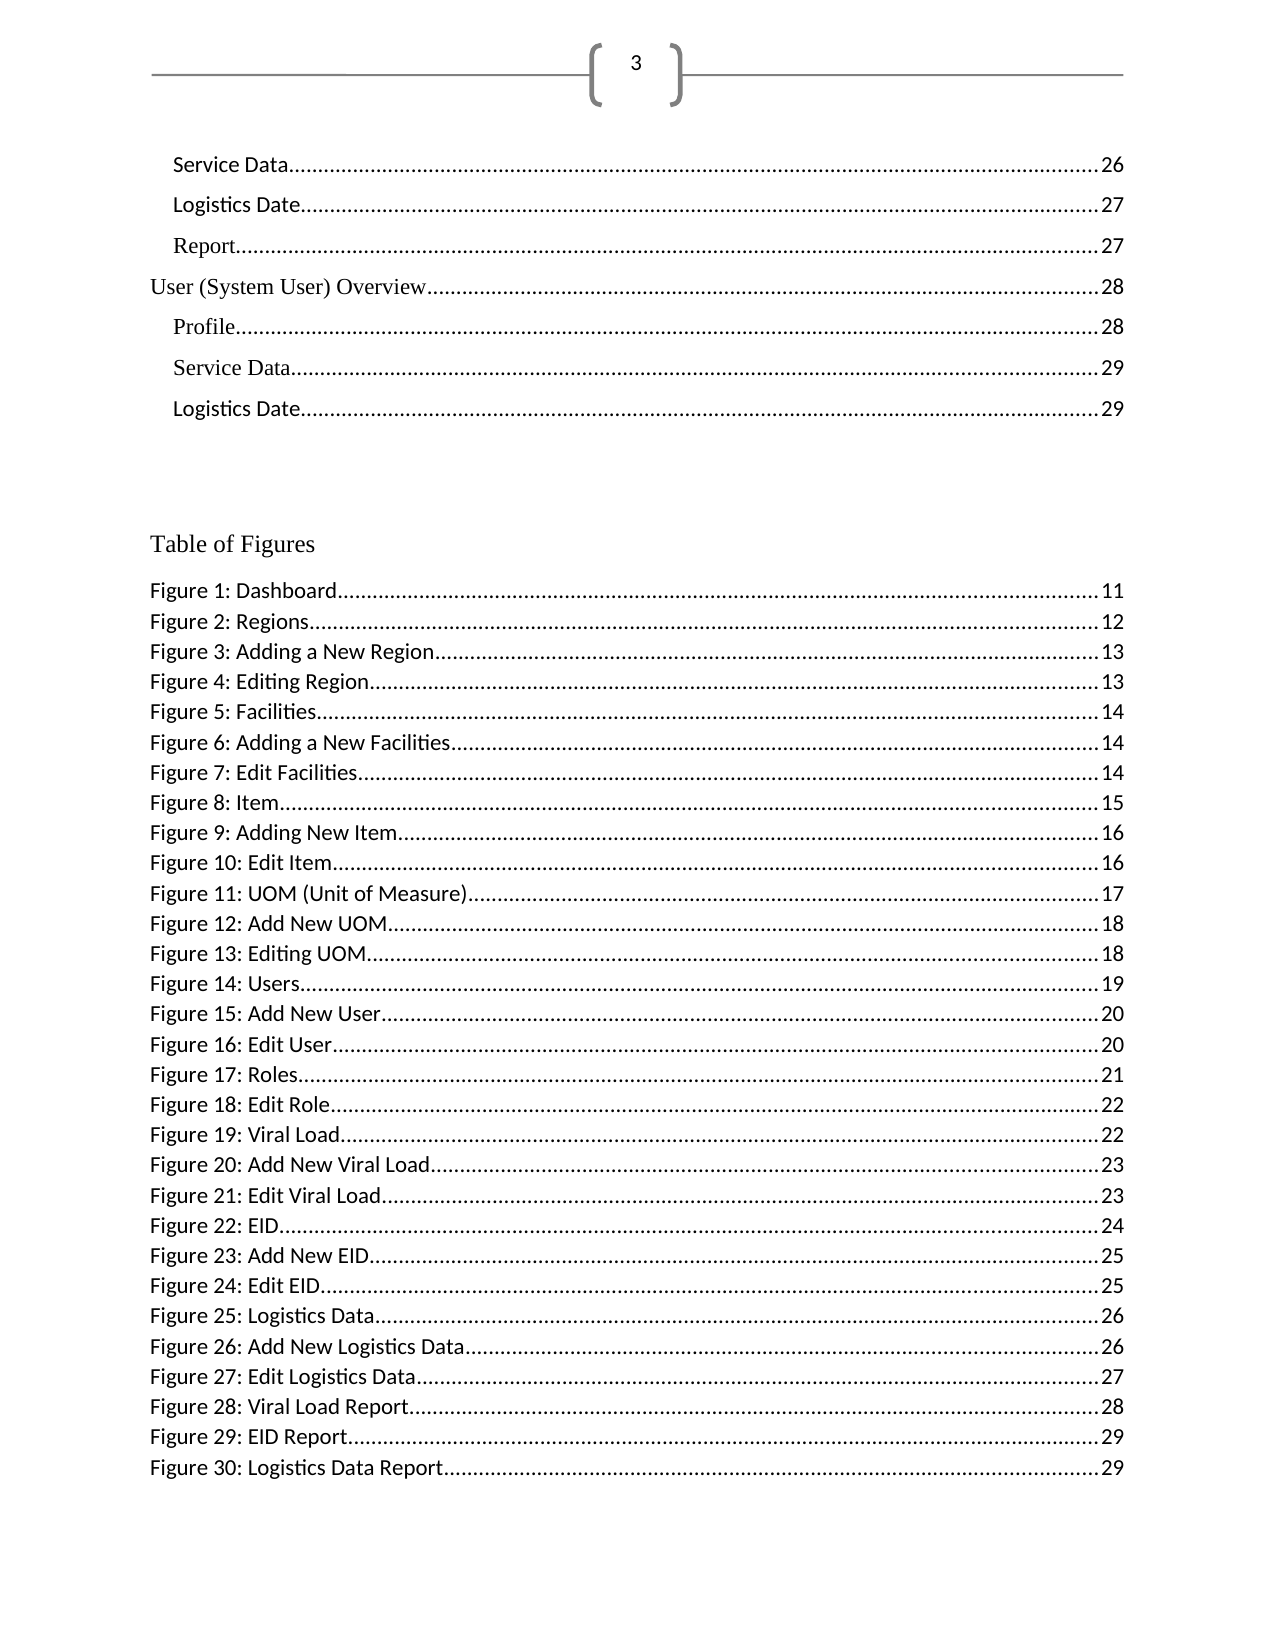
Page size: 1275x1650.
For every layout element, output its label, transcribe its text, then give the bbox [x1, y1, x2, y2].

text Figure 19: Viral Load 22 [150, 1120, 1125, 1148]
text Figure 3: Adding a New Region 13 [150, 637, 1125, 665]
text Figure 10: Edit Item 16 [150, 848, 1125, 877]
text Figure 15: Add New User 20 [150, 999, 1125, 1028]
text Figure 7: Edit Facilities 14 [150, 758, 1125, 786]
text Figure 2: Regions 12 [150, 607, 1125, 635]
text Figure 6: Adding a New Facilities 14 [150, 728, 1125, 756]
text Figure 1: Dashboard 11 [150, 577, 1125, 605]
text Figure 12: Add New UOM 18 [150, 909, 1125, 937]
text Figure 26: Add New Logistics Data 26 [150, 1332, 1125, 1360]
text Figure 21: Edit Viral Load 23 [150, 1181, 1125, 1209]
text Figure 9: Adding New Item 16 [150, 818, 1125, 846]
text Figure 5: Facilities 14 [150, 697, 1125, 726]
text Figure 24: Edit EID 25 [150, 1271, 1125, 1299]
text Figure 17: Roles 21 [150, 1060, 1125, 1088]
text Figure 20: Add New Viral Load 23 [150, 1151, 1125, 1179]
text Figure 27: Edit Logistics Data 27 [150, 1362, 1125, 1390]
text Figure 25: Logistics Data 26 [150, 1302, 1125, 1330]
text Figure 13: Editing UOM 18 [150, 939, 1125, 967]
text Figure 14: Users 19 [150, 969, 1125, 997]
text Figure 29: EID Report 29 [150, 1422, 1125, 1451]
text Figure 28: Viral Load Report 28 [150, 1392, 1125, 1420]
text Figure 8: Item 15 [150, 788, 1125, 816]
text Figure 30: Logistics Data Report 29 [150, 1453, 1125, 1481]
text Figure 18: Edit Role 22 [150, 1090, 1125, 1118]
text Figure 23: Add New EID 25 [150, 1241, 1125, 1269]
text Table of Figures [150, 529, 1125, 558]
text Figure 22: EID 24 [150, 1211, 1125, 1239]
text Figure 11: UOM (Unit of Measure) 17 [150, 879, 1125, 907]
text Figure 16: Edit User 20 [150, 1030, 1125, 1058]
text Figure 4: Editing Region 13 [150, 667, 1125, 695]
